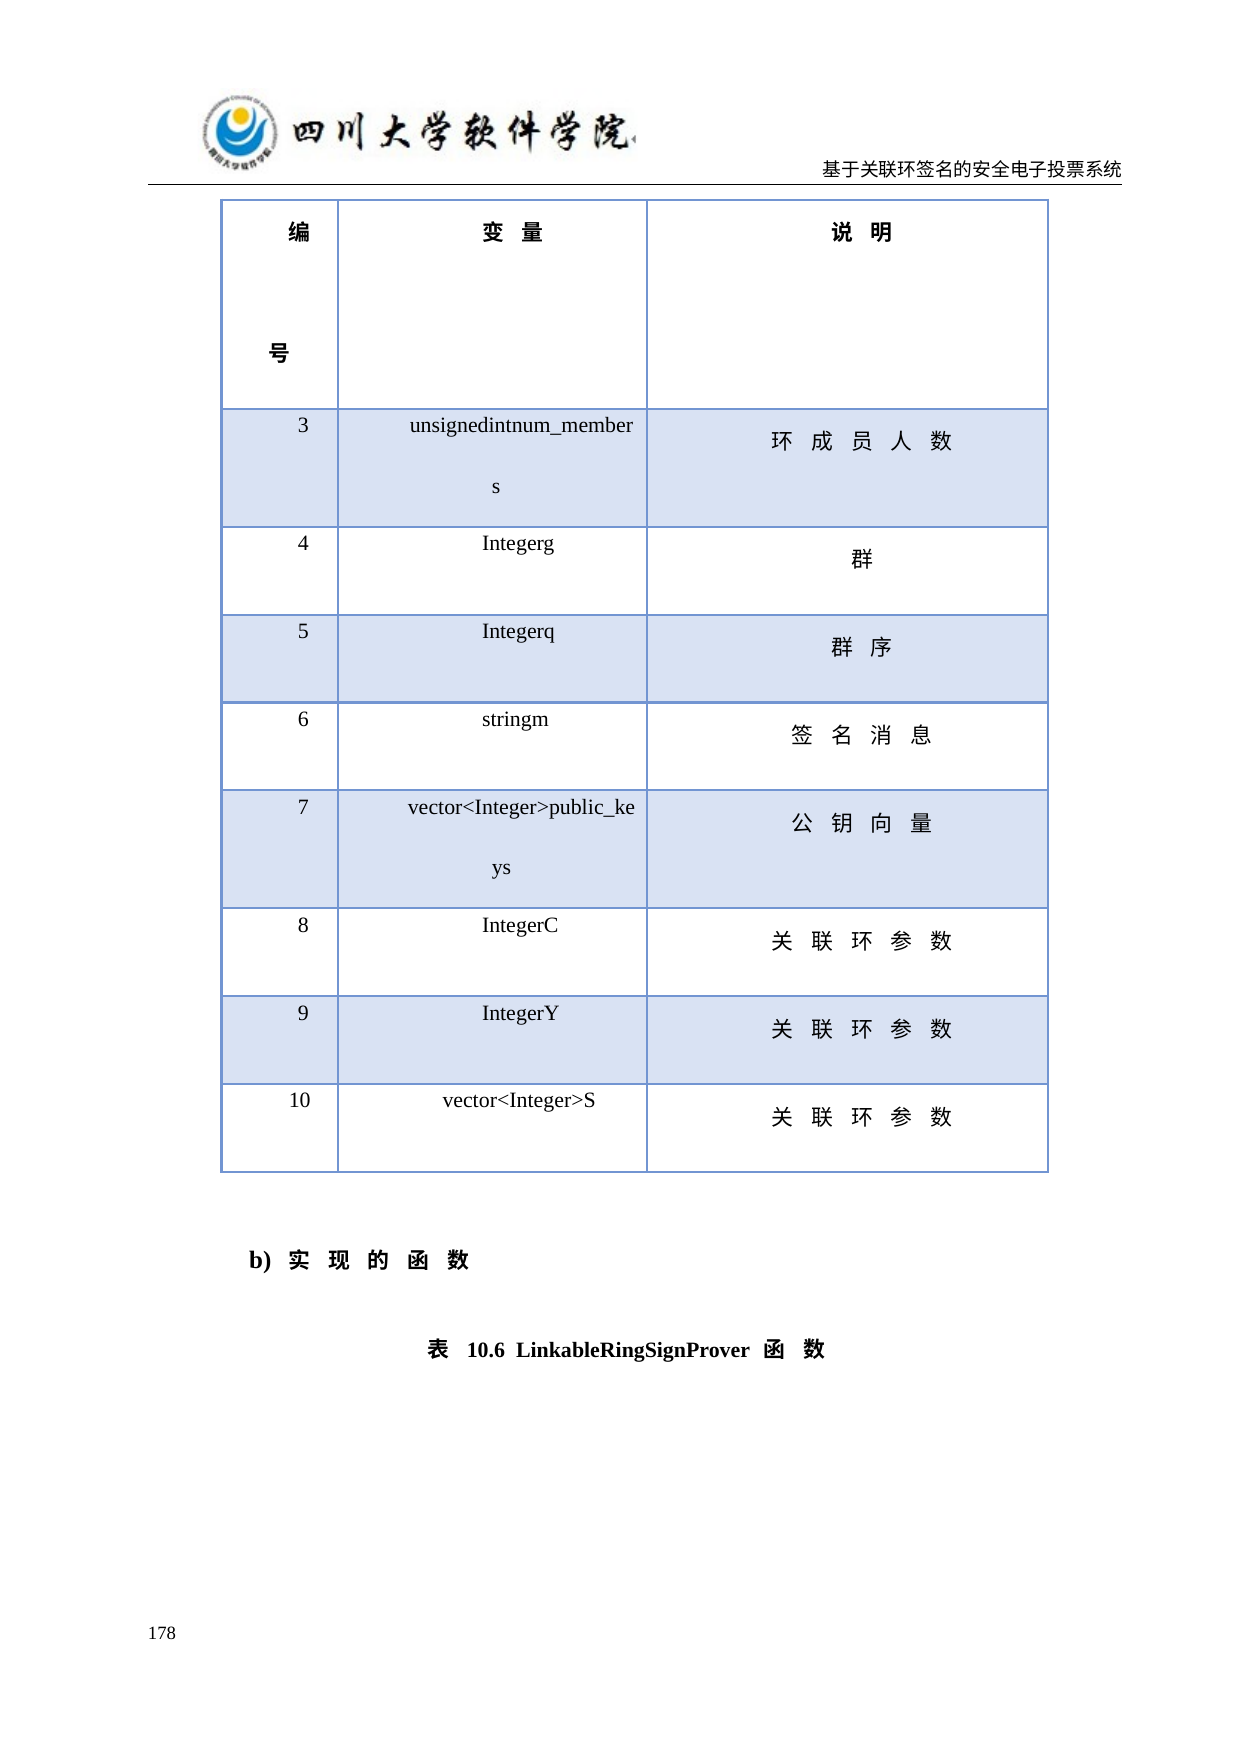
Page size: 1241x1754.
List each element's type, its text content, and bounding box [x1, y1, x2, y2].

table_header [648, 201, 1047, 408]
picture [197, 88, 639, 177]
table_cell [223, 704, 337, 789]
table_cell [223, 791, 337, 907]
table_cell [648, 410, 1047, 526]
text 表10.6 LinkableRingSignProver函数 [150, 1317, 1120, 1378]
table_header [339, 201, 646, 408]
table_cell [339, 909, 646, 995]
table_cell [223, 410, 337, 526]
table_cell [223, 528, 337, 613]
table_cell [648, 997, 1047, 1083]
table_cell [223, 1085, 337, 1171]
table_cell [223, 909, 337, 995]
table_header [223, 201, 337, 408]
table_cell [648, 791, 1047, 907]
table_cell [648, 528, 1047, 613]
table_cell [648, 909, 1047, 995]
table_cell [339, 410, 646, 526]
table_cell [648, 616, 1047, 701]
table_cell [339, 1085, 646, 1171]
text b) 实现的函数 [194, 1228, 1120, 1289]
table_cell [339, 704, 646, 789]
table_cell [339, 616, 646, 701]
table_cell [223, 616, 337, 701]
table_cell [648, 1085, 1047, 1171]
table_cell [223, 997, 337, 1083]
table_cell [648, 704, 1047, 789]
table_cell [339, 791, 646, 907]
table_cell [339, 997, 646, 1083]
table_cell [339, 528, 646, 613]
